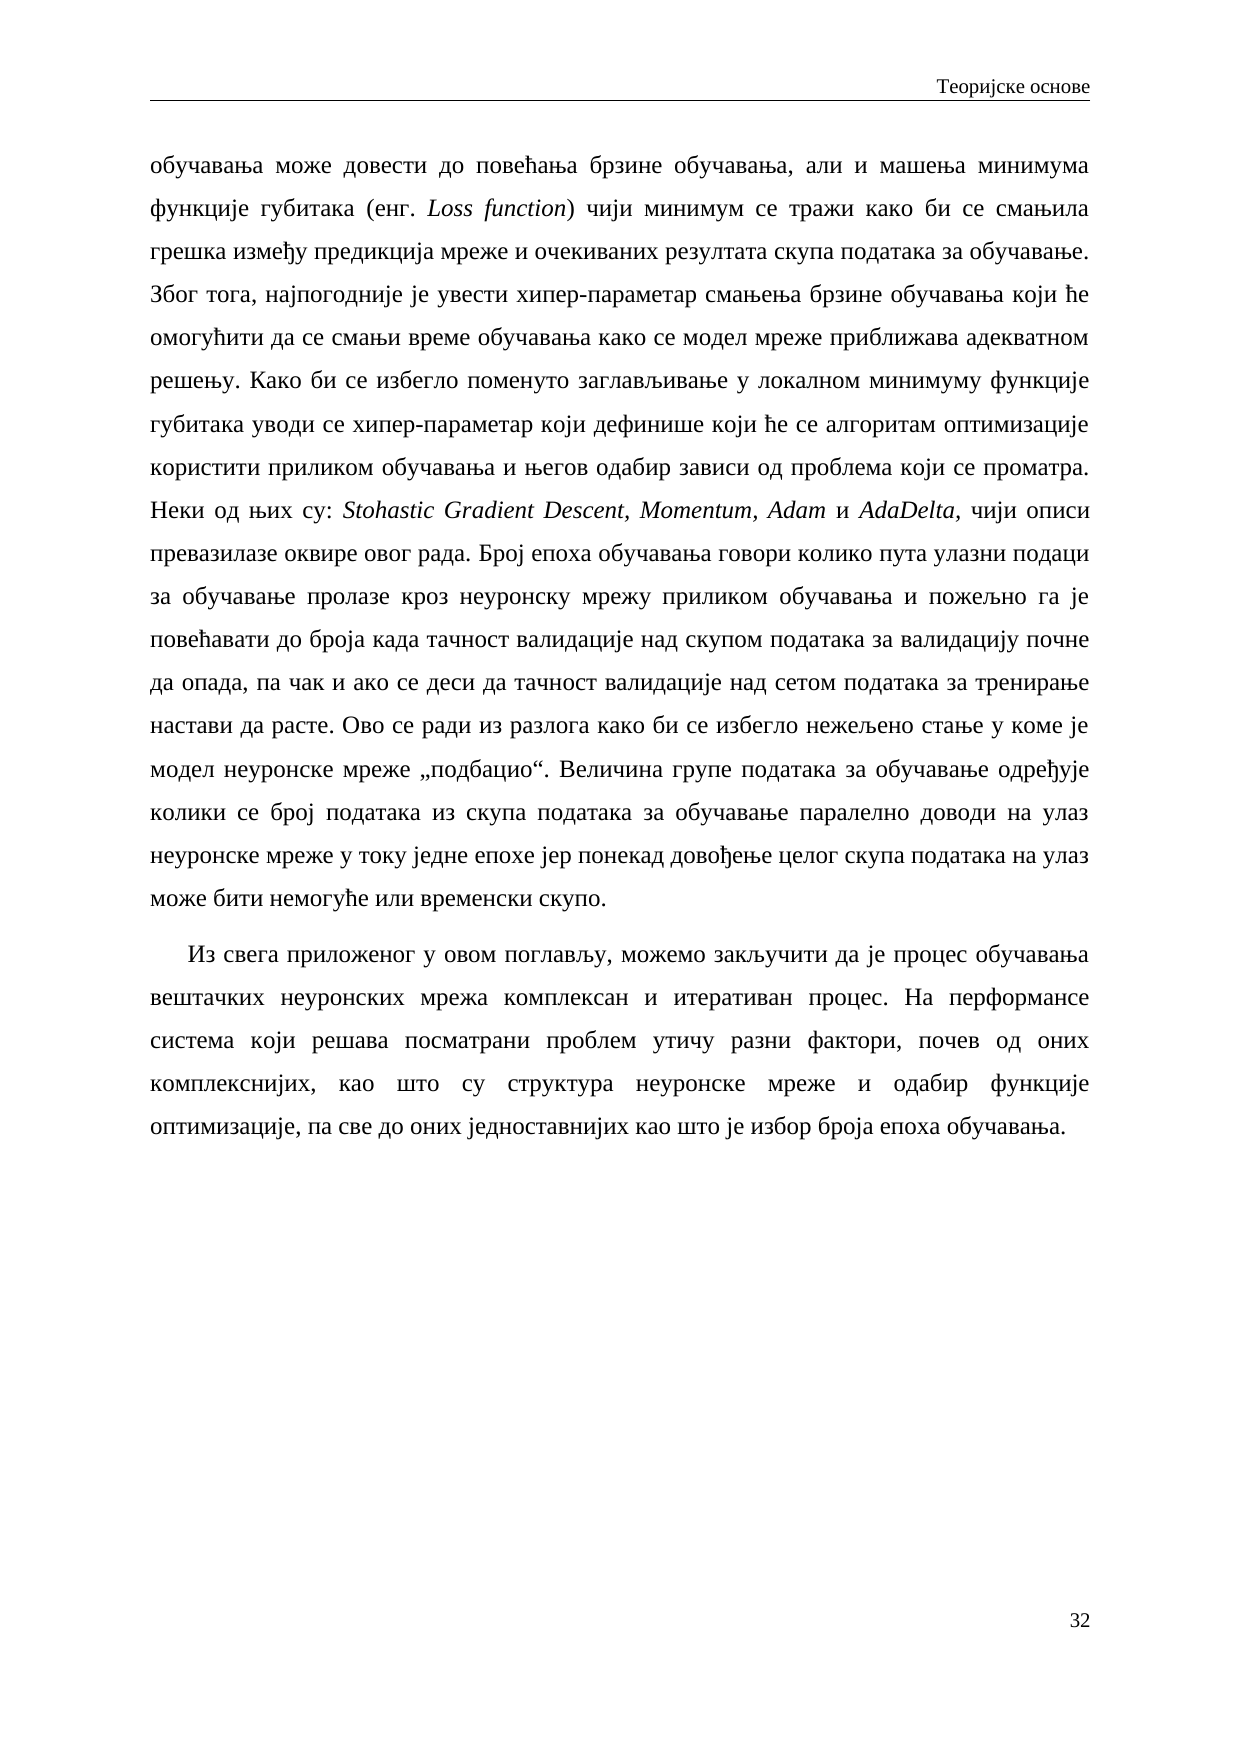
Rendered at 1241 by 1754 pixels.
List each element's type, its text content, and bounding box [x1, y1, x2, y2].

text Из свега приложеног у овом поглављу, можемо закључити да је процес обучавања вештачких неуронских мрежа комплексан и итеративан процес. На перформансе система који решава посматрани проблем утичу разни фактори, почев од оних комплекснијих, као што су структура неуронске мреже и одабир функције оптимизације, па све до оних једноставнијих као што је избор броја епоха обучавања. [150, 939, 1090, 1140]
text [150, 150, 1090, 912]
